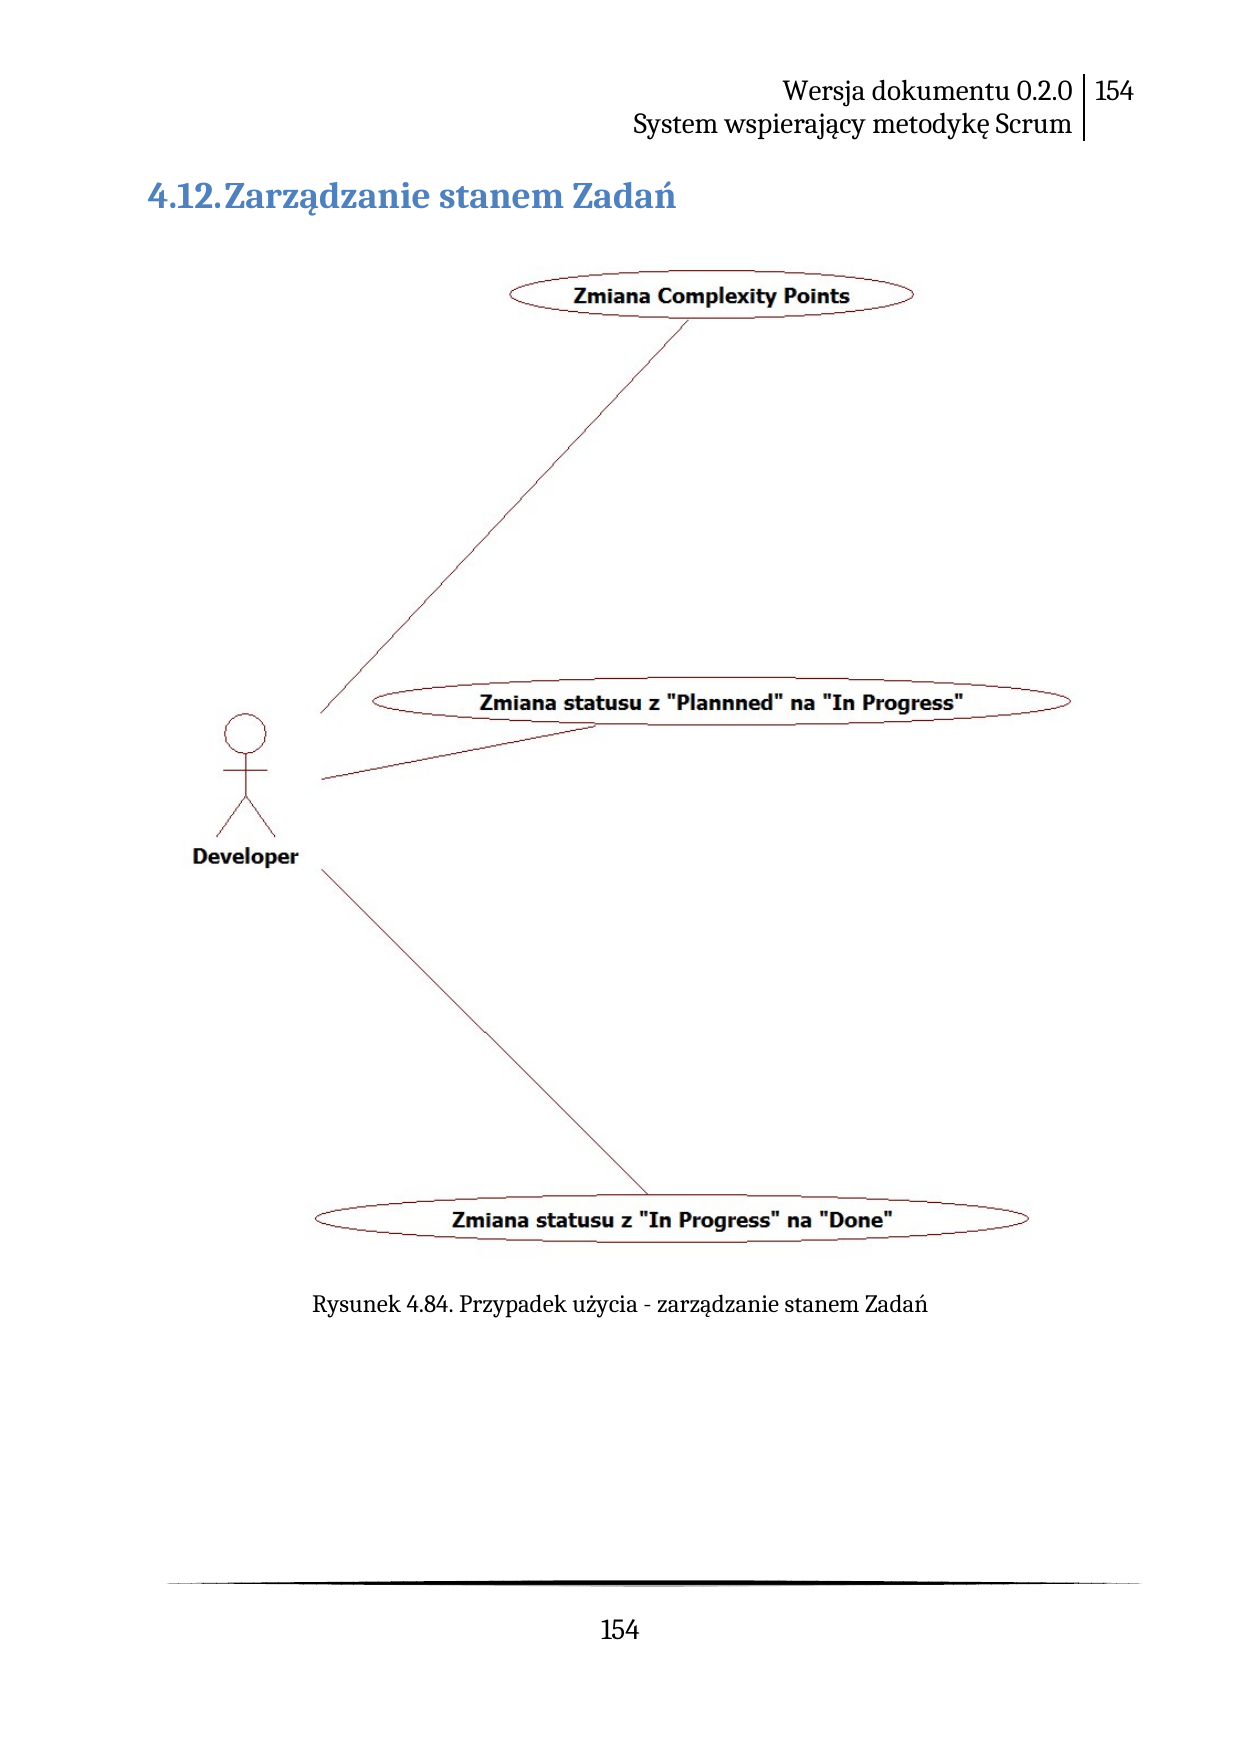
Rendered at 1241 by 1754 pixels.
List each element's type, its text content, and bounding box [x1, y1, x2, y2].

text Rysunek 4.84. Przypadek użycia - zarządzanie stanem Zadań [148, 1290, 1093, 1319]
picture [147, 248, 1093, 1265]
picture [166, 1579, 1142, 1587]
subtitle Zarządzanie stanem Zadań [148, 174, 1093, 217]
